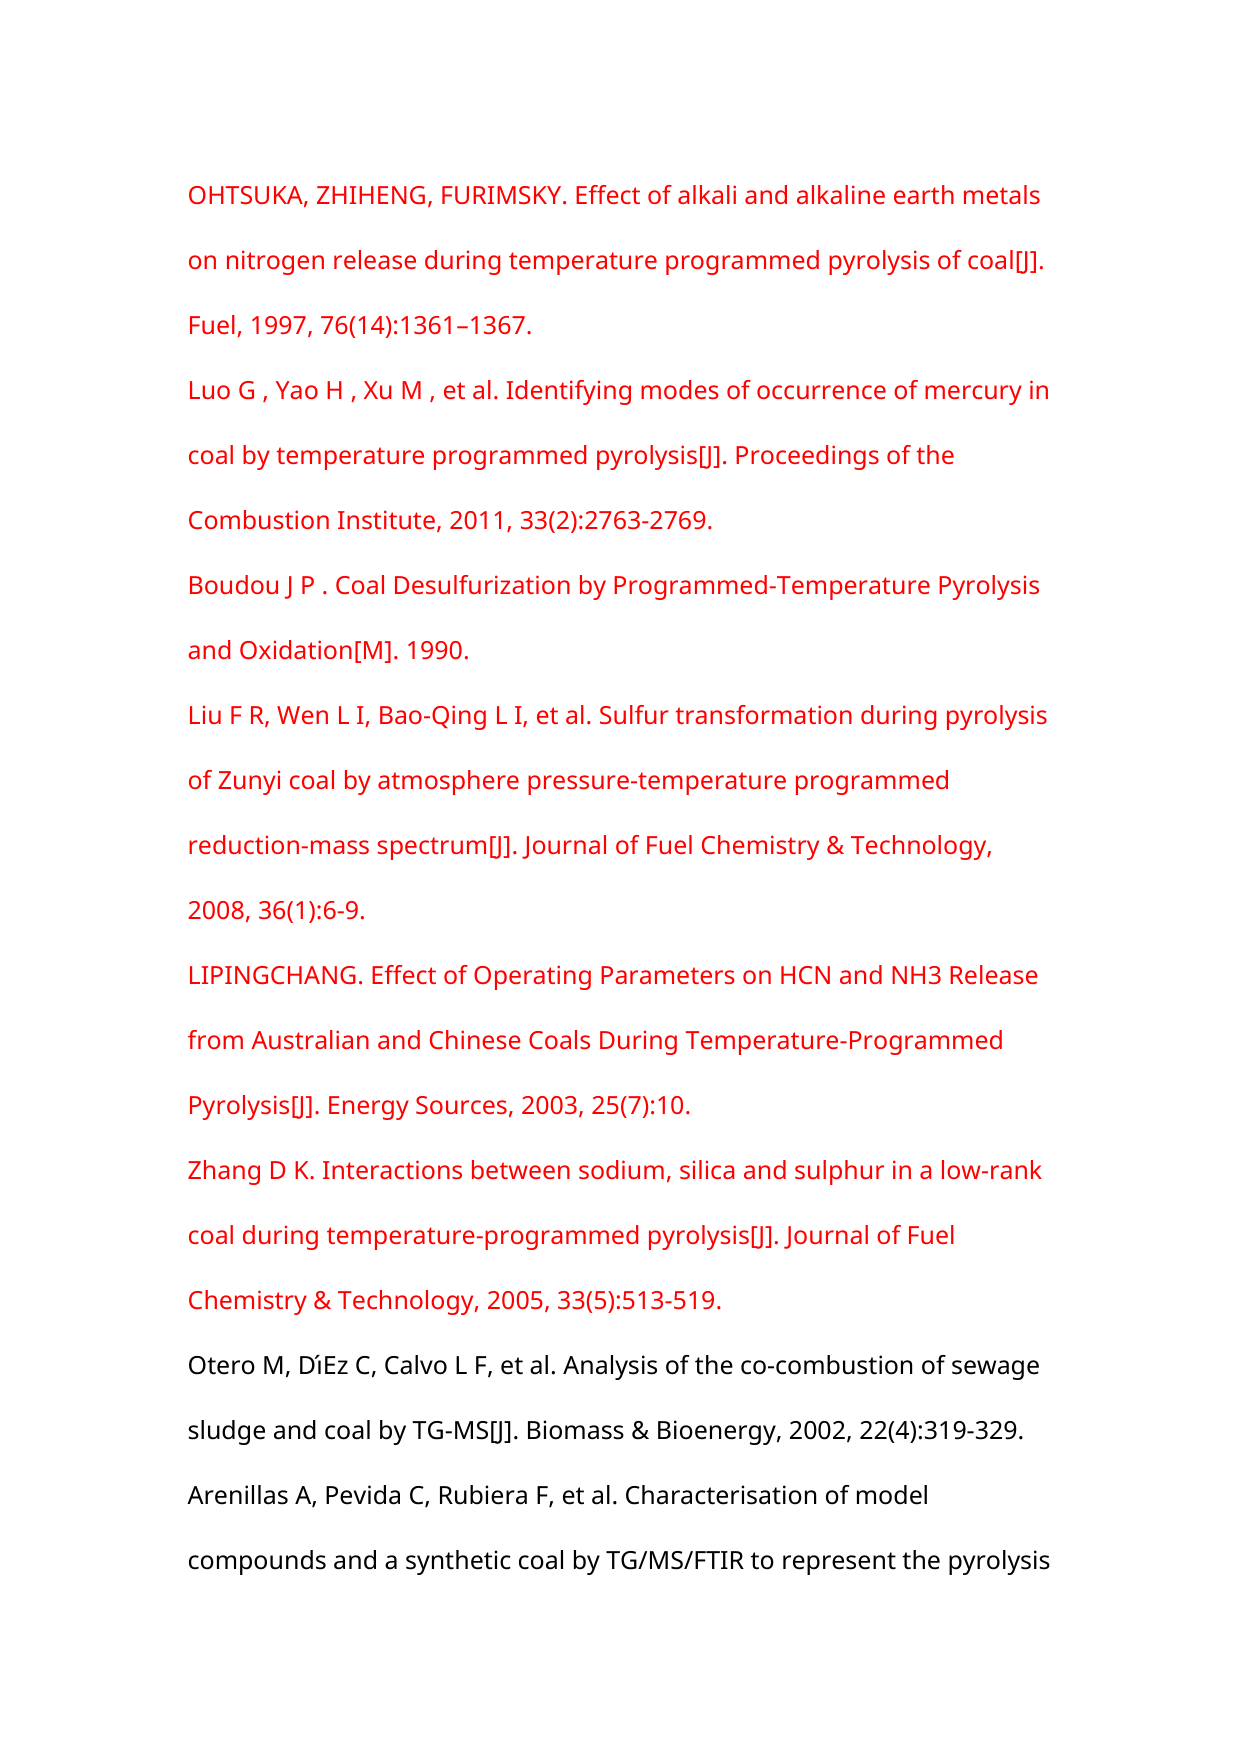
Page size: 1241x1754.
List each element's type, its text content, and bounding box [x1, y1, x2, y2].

text Otero M, Dı́Ez C, Calvo L F, et al. Analysis of the co-combustion of sewage sludge and coal by TG-MS[J]. Biomass & Bioenergy, 2002, 22(4):319-329. [187, 1332, 1053, 1462]
text Zhang D K. Interactions between sodium, silica and sulphur in a low-rank coal during temperature-programmed pyrolysis[J]. Journal of Fuel Chemistry & Technology, 2005, 33(5):513-519. [187, 1137, 1053, 1332]
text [187, 1462, 1053, 1592]
text Boudou J P . Coal Desulfurization by Programmed-Temperature Pyrolysis and Oxidation[M]. 1990. [187, 552, 1053, 682]
text Liu F R, Wen L I, Bao-Qing L I, et al. Sulfur transformation during pyrolysis of Zunyi coal by atmosphere pressure-temperature programmed reduction-mass spectrum[J]. Journal of Fuel Chemistry & Technology, 2008, 36(1):6-9. [187, 682, 1053, 942]
text OHTSUKA, ZHIHENG, FURIMSKY. Effect of alkali and alkaline earth metals on nitrogen release during temperature programmed pyrolysis of coal[J]. Fuel, 1997, 76(14):1361–1367. [187, 162, 1053, 357]
text LIPINGCHANG. Effect of Operating Parameters on HCN and NH3 Release from Australian and Chinese Coals During Temperature-Programmed Pyrolysis[J]. Energy Sources, 2003, 25(7):10. [187, 942, 1053, 1137]
text Luo G , Yao H , Xu M , et al. Identifying modes of occurrence of mercury in coal by temperature programmed pyrolysis[J]. Proceedings of the Combustion Institute, 2011, 33(2):2763-2769. [187, 357, 1053, 552]
